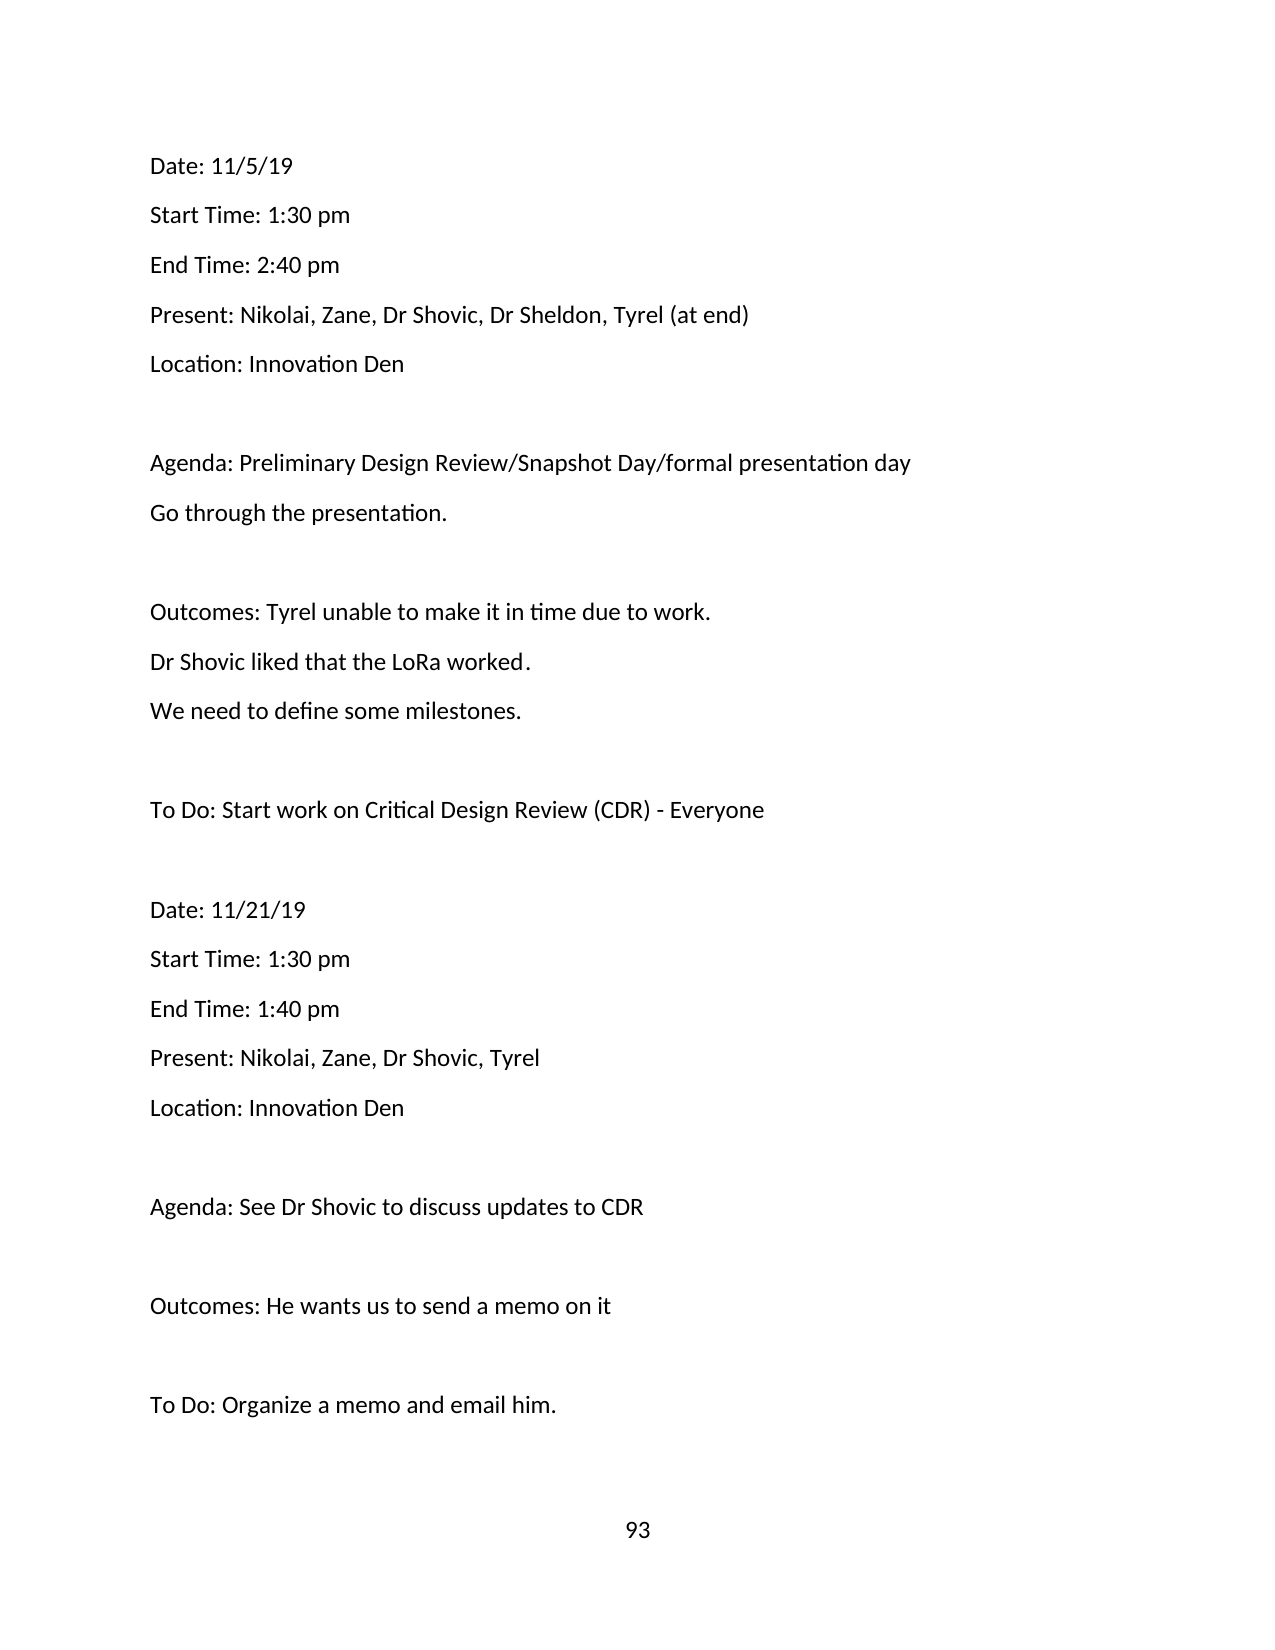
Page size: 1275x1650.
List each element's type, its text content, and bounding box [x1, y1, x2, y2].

text Date: 11/5/19 [150, 150, 1125, 181]
text Start Time: 1:30 pm [150, 199, 1125, 230]
text Date: 11/21/19 [150, 894, 1125, 924]
text To Do: Organize a memo and email him. [150, 1389, 1125, 1420]
text End Time: 2:40 pm [150, 249, 1125, 280]
text Go through the presentation. [150, 497, 1125, 528]
text Agenda: See Dr Shovic to discuss updates to CDR [150, 1191, 1125, 1222]
text Location: Innovation Den [150, 1092, 1125, 1123]
text Dr Shovic liked that the LoRa worked . [150, 646, 1125, 676]
text Start Time: 1:30 pm [150, 943, 1125, 974]
text End Time: 1:40 pm [150, 993, 1125, 1023]
text Present: Nikolai, Zane, Dr Shovic, Dr Sheldon, Tyrel (at end) [150, 299, 1125, 329]
text Outcomes: He wants us to send a memo on it [150, 1290, 1125, 1321]
text To Do: Start work on Critical Design Review (CDR) - Everyone [150, 794, 1125, 825]
text Agenda: Preliminary Design Review/Snapshot Day/formal presentation day [150, 447, 1125, 478]
text Present: Nikolai, Zane, Dr Shovic, Tyrel [150, 1042, 1125, 1073]
text Location: Innovation Den [150, 348, 1125, 379]
text Outcomes: Tyrel unable to make it in time due to work. [150, 596, 1125, 627]
text We need to define some milestones. [150, 695, 1125, 726]
